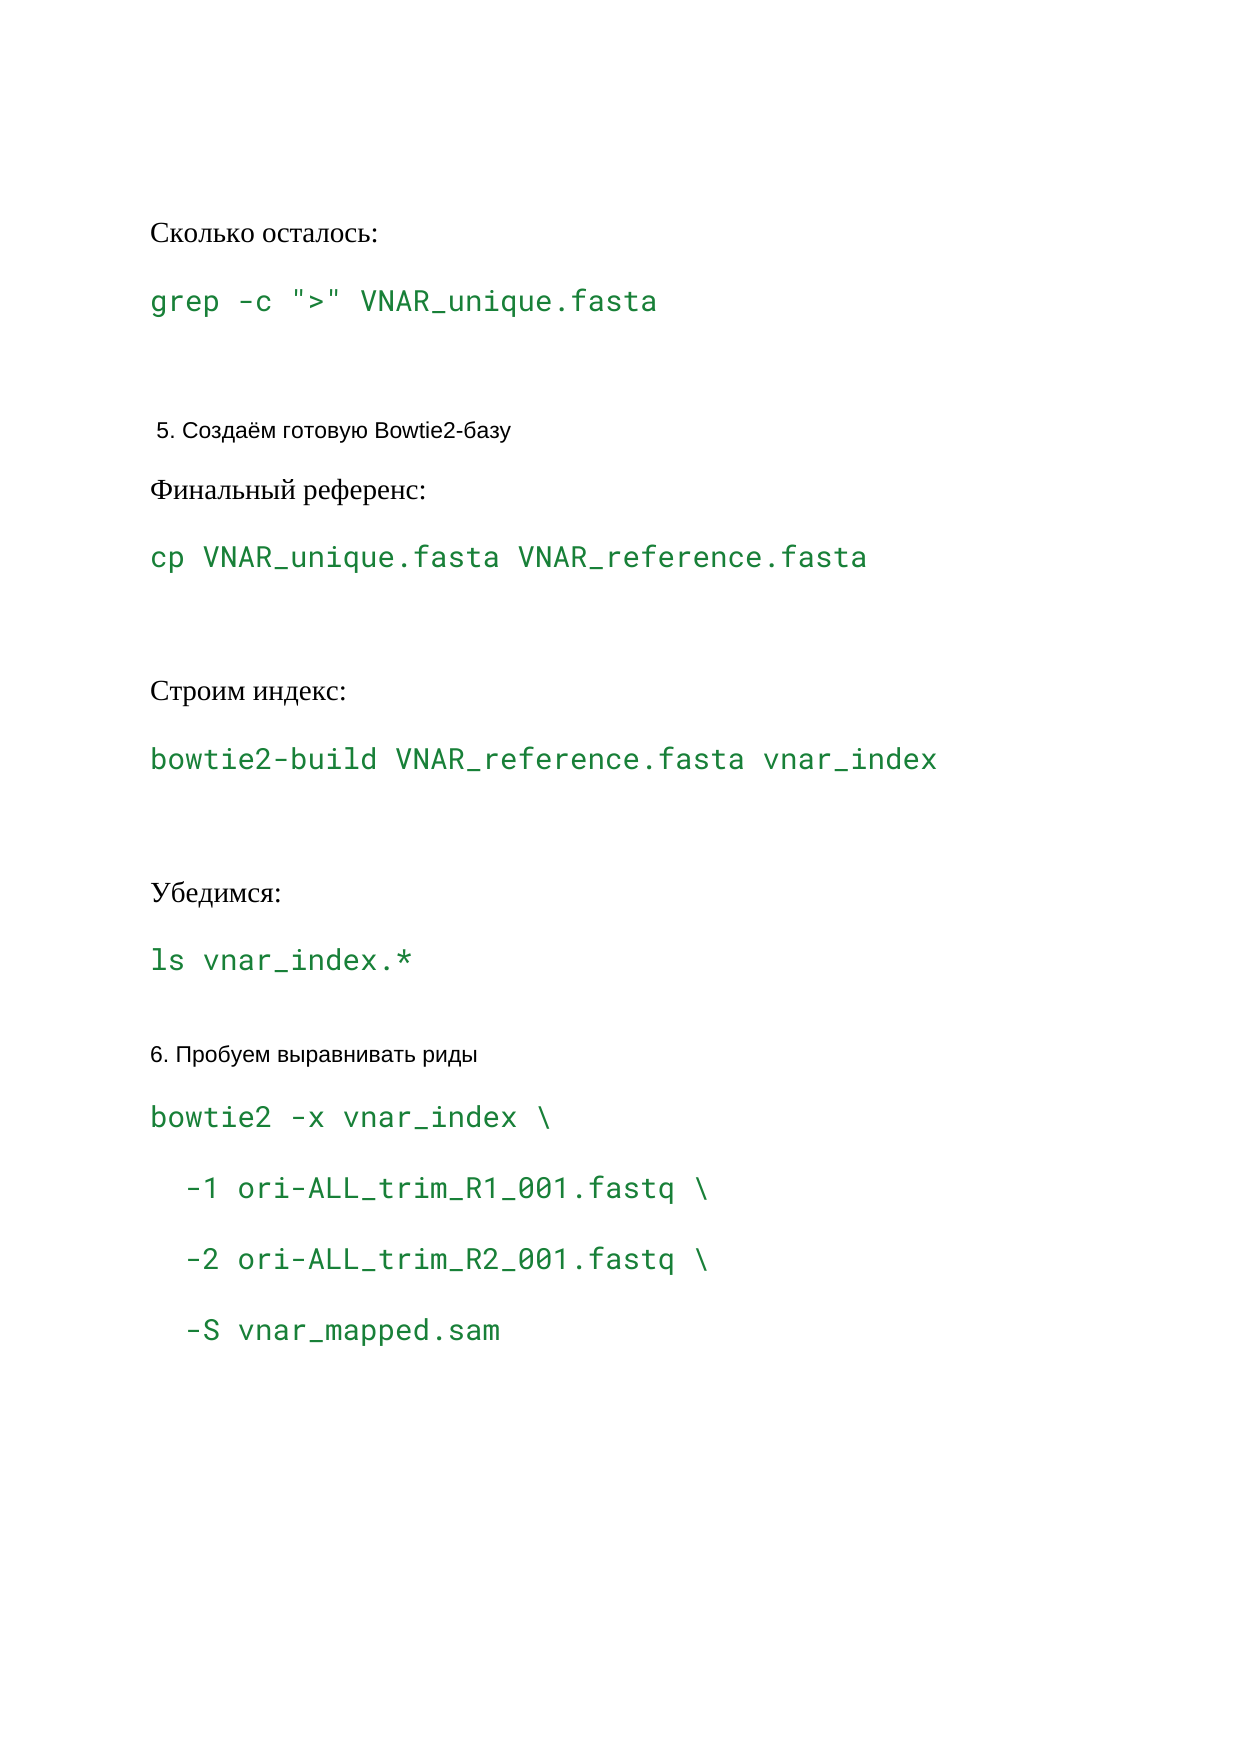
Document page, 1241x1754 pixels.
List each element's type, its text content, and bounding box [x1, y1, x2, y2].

text 6. Пробуем выравнивать риды [150, 1041, 1090, 1068]
text Убедимся: [150, 875, 1090, 908]
text cp VNAR_unique.fasta VNAR_reference.fasta [150, 537, 1090, 576]
text -2 ori-ALL_trim_R2_001.fastq \ [150, 1238, 1090, 1277]
text ls vnar_index.* [150, 940, 1090, 978]
text 5. Создаём готовую Bowtie2-базу [150, 417, 1090, 443]
text bowtie2 -x vnar_index \ [150, 1096, 1090, 1135]
text Строим индекс: [150, 673, 1090, 707]
text -S vnar_mapped.sam [150, 1309, 1090, 1350]
text -1 ori-ALL_trim_R1_001.fastq \ [150, 1167, 1090, 1206]
text grep -c ">" VNAR_unique.fasta [150, 280, 1090, 319]
text Финальный референс: [150, 472, 1090, 505]
text Сколько осталось: [150, 215, 1090, 249]
text bowtie2-build VNAR_reference.fasta vnar_index [150, 738, 1090, 777]
